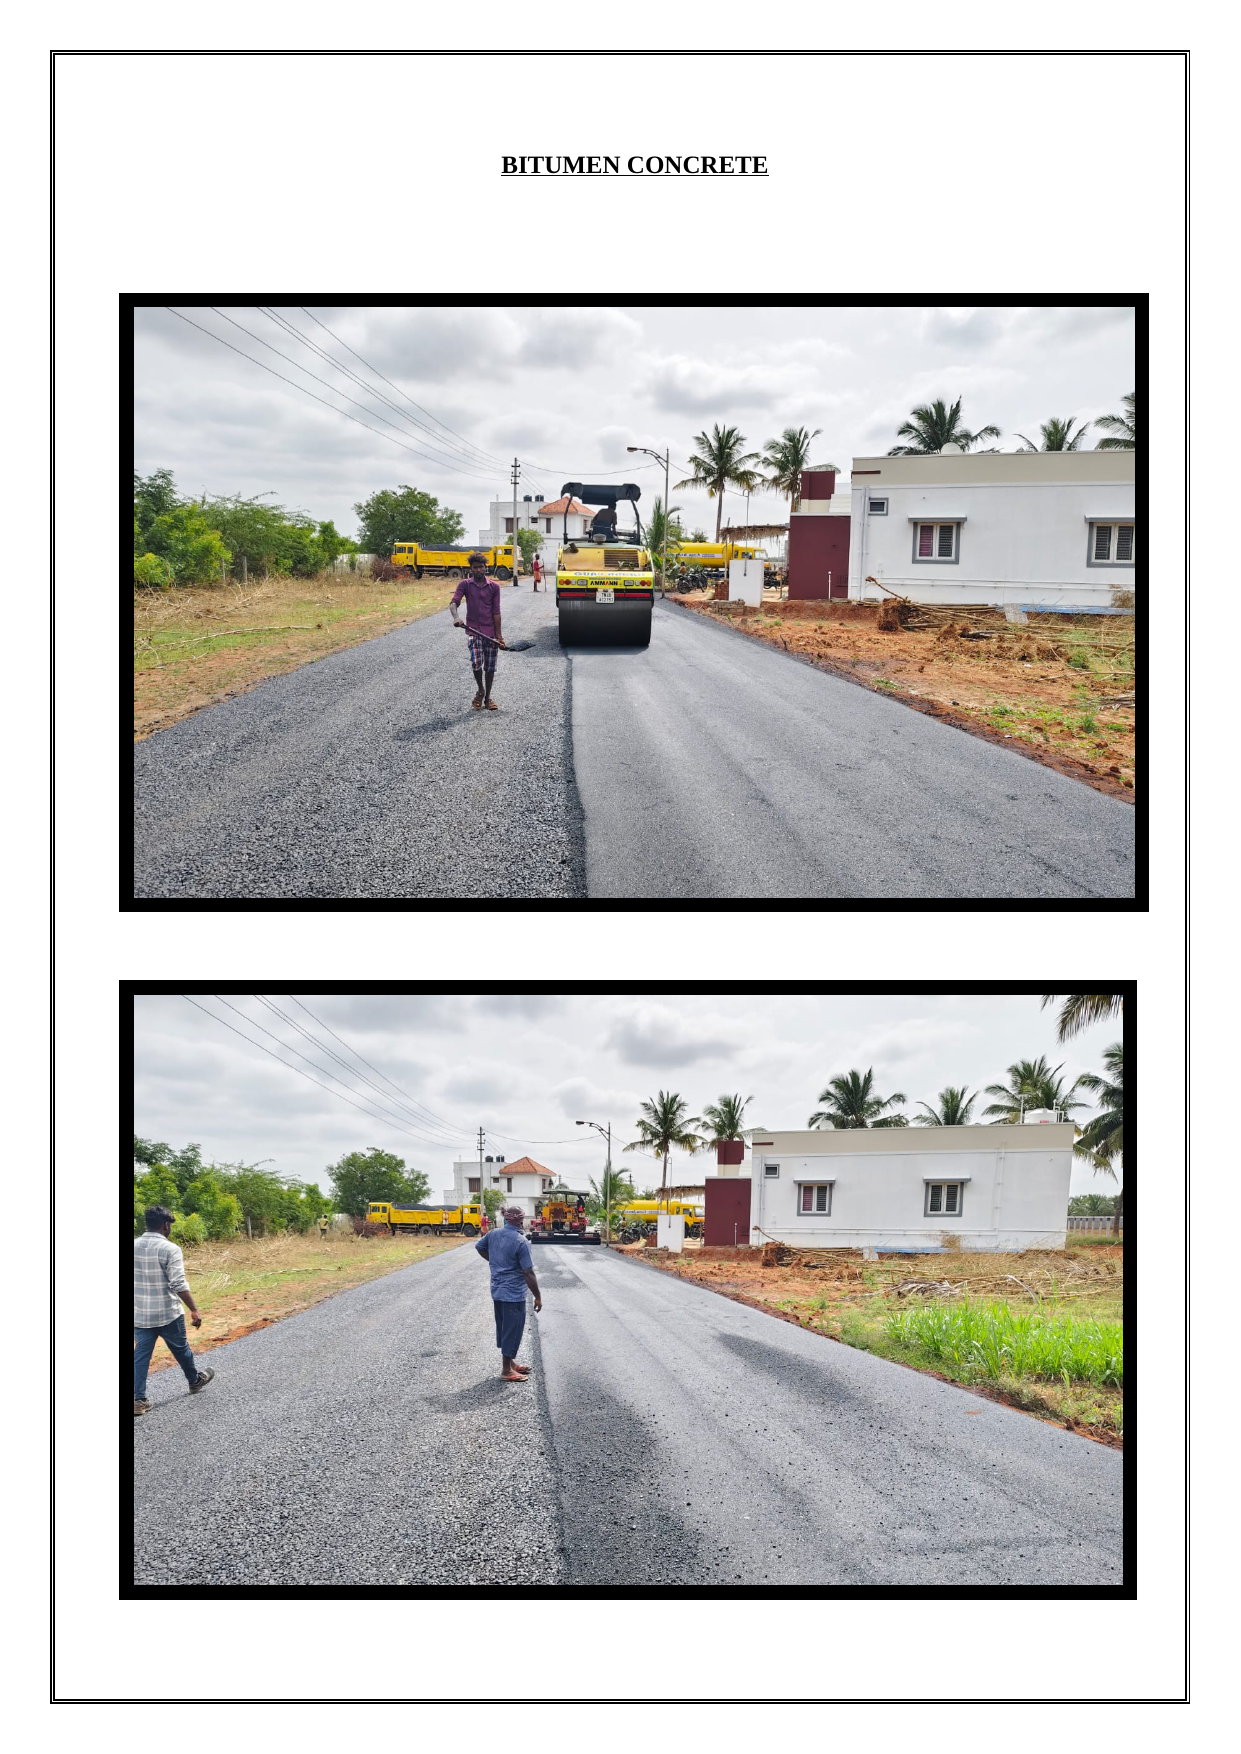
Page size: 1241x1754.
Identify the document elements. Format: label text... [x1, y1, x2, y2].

picture [134, 307, 1135, 898]
text BITUMEN CONCRETE [118, 150, 1152, 179]
picture [134, 995, 1123, 1585]
